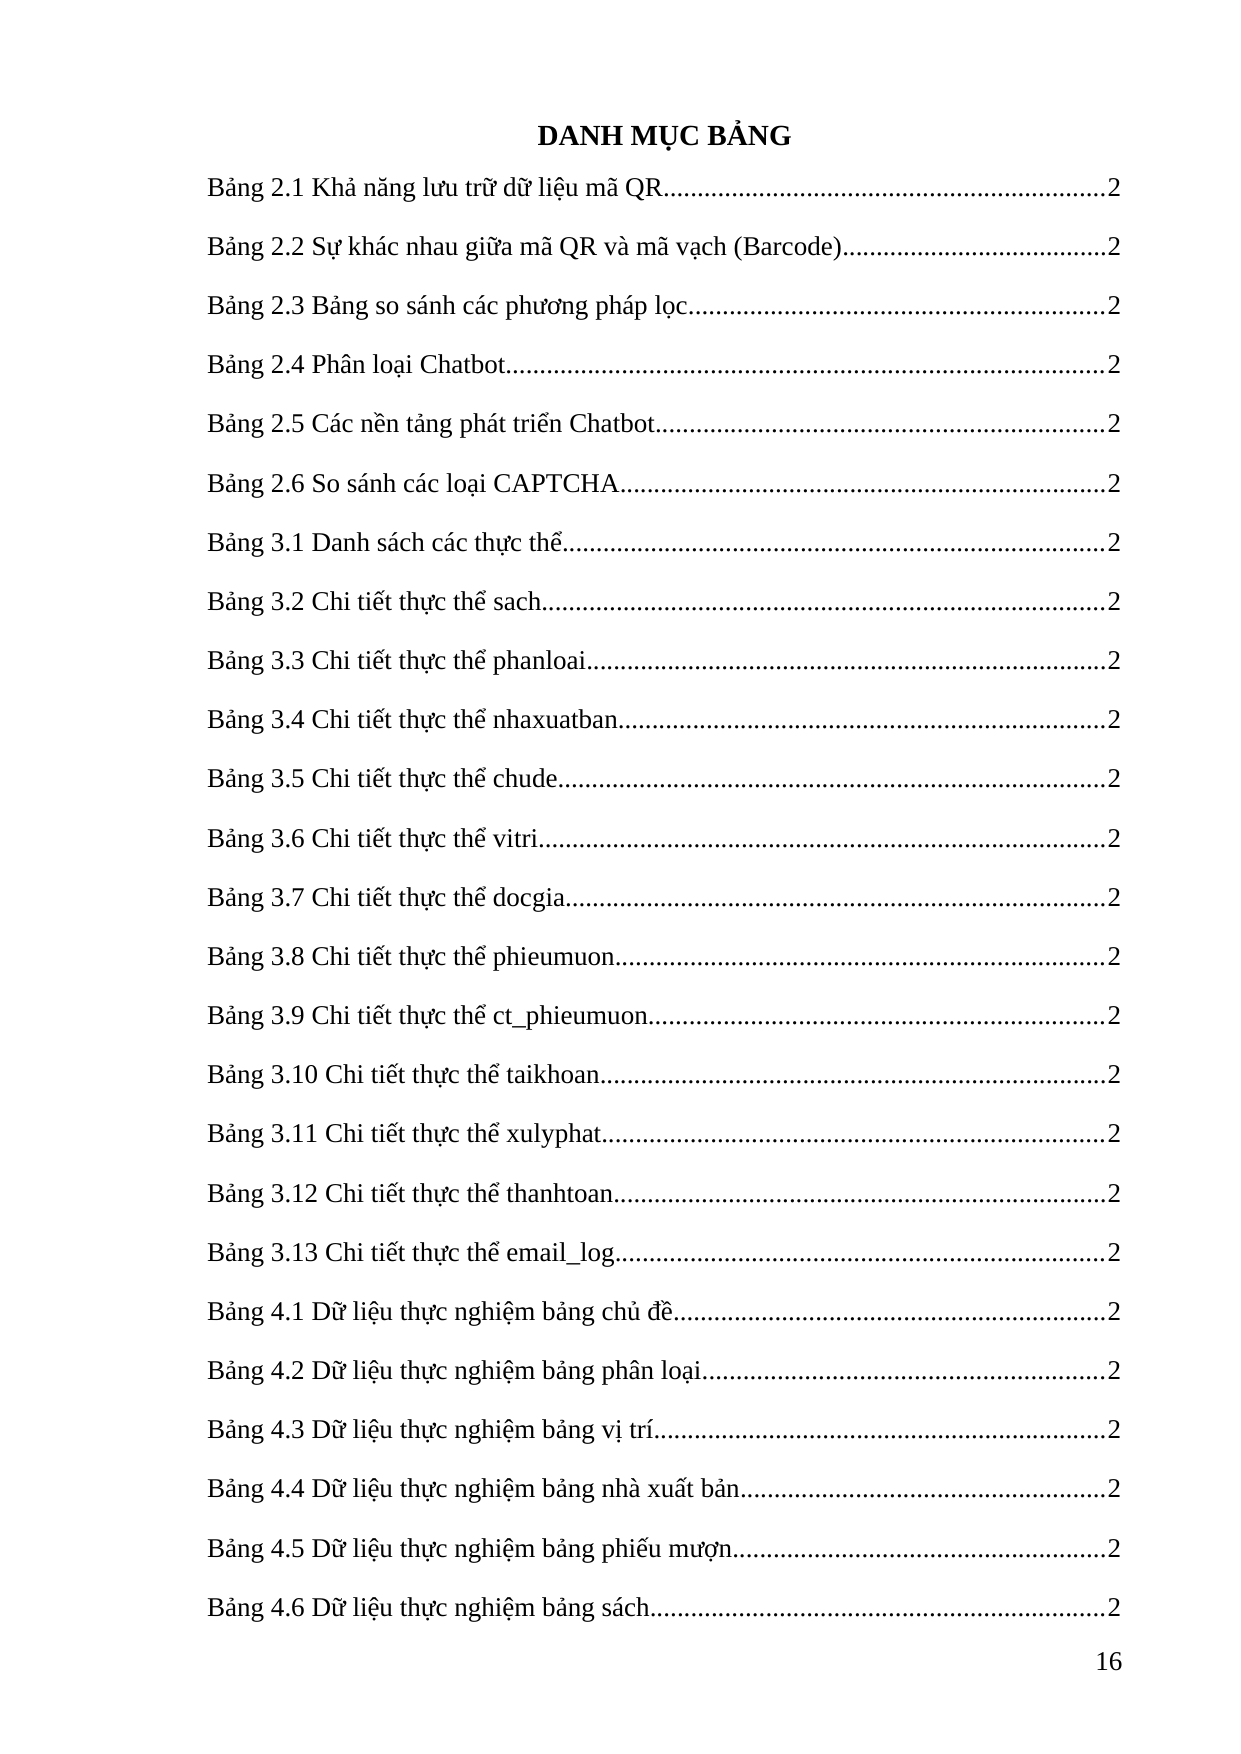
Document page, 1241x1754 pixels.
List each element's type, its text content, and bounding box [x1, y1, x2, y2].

text Bảng 2.3 Bảng so sánh các phương pháp lọc 2 [207, 289, 1122, 320]
text Bảng 4.1 Dữ liệu thực nghiệm bảng chủ đề 2 [207, 1295, 1122, 1326]
text Bảng 3.9 Chi tiết thực thể ct_phieumuon 2 [207, 999, 1122, 1030]
text Bảng 2.6 So sánh các loại CAPTCHA 2 [207, 467, 1122, 498]
text Bảng 2.5 Các nền tảng phát triển Chatbot 2 [207, 408, 1122, 439]
text Bảng 3.2 Chi tiết thực thể sach 2 [207, 585, 1122, 616]
text Bảng 3.10 Chi tiết thực thể taikhoan 2 [207, 1058, 1122, 1089]
text Bảng 4.3 Dữ liệu thực nghiệm bảng vị trí 2 [207, 1413, 1122, 1444]
text Bảng 3.5 Chi tiết thực thể chude 2 [207, 763, 1122, 794]
text Bảng 3.4 Chi tiết thực thể nhaxuatban 2 [207, 703, 1122, 734]
text Bảng 4.5 Dữ liệu thực nghiệm bảng phiếu mượn 2 [207, 1532, 1122, 1563]
text Bảng 3.1 Danh sách các thực thể 2 [207, 526, 1122, 557]
text Bảng 3.13 Chi tiết thực thể email_log 2 [207, 1236, 1122, 1267]
text Bảng 2.4 Phân loại Chatbot 2 [207, 348, 1122, 379]
text DANH MỤC BẢNG [207, 118, 1122, 152]
text Bảng 3.6 Chi tiết thực thể vitri 2 [207, 822, 1122, 853]
text Bảng 3.12 Chi tiết thực thể thanhtoan 2 [207, 1177, 1122, 1208]
text Bảng 3.3 Chi tiết thực thể phanloai 2 [207, 644, 1122, 675]
text Bảng 3.8 Chi tiết thực thể phieumuon 2 [207, 940, 1122, 971]
text Bảng 2.1 Khả năng lưu trữ dữ liệu mã QR 2 [207, 171, 1122, 202]
text Bảng 4.4 Dữ liệu thực nghiệm bảng nhà xuất bản 2 [207, 1473, 1122, 1504]
text Bảng 4.6 Dữ liệu thực nghiệm bảng sách 2 [207, 1591, 1122, 1622]
text Bảng 3.11 Chi tiết thực thể xulyphat 2 [207, 1118, 1122, 1149]
text Bảng 3.7 Chi tiết thực thể docgia 2 [207, 881, 1122, 912]
text Bảng 4.2 Dữ liệu thực nghiệm bảng phân loại 2 [207, 1354, 1122, 1385]
text Bảng 2.2 Sự khác nhau giữa mã QR và mã vạch (Barcode) 2 [207, 230, 1122, 261]
